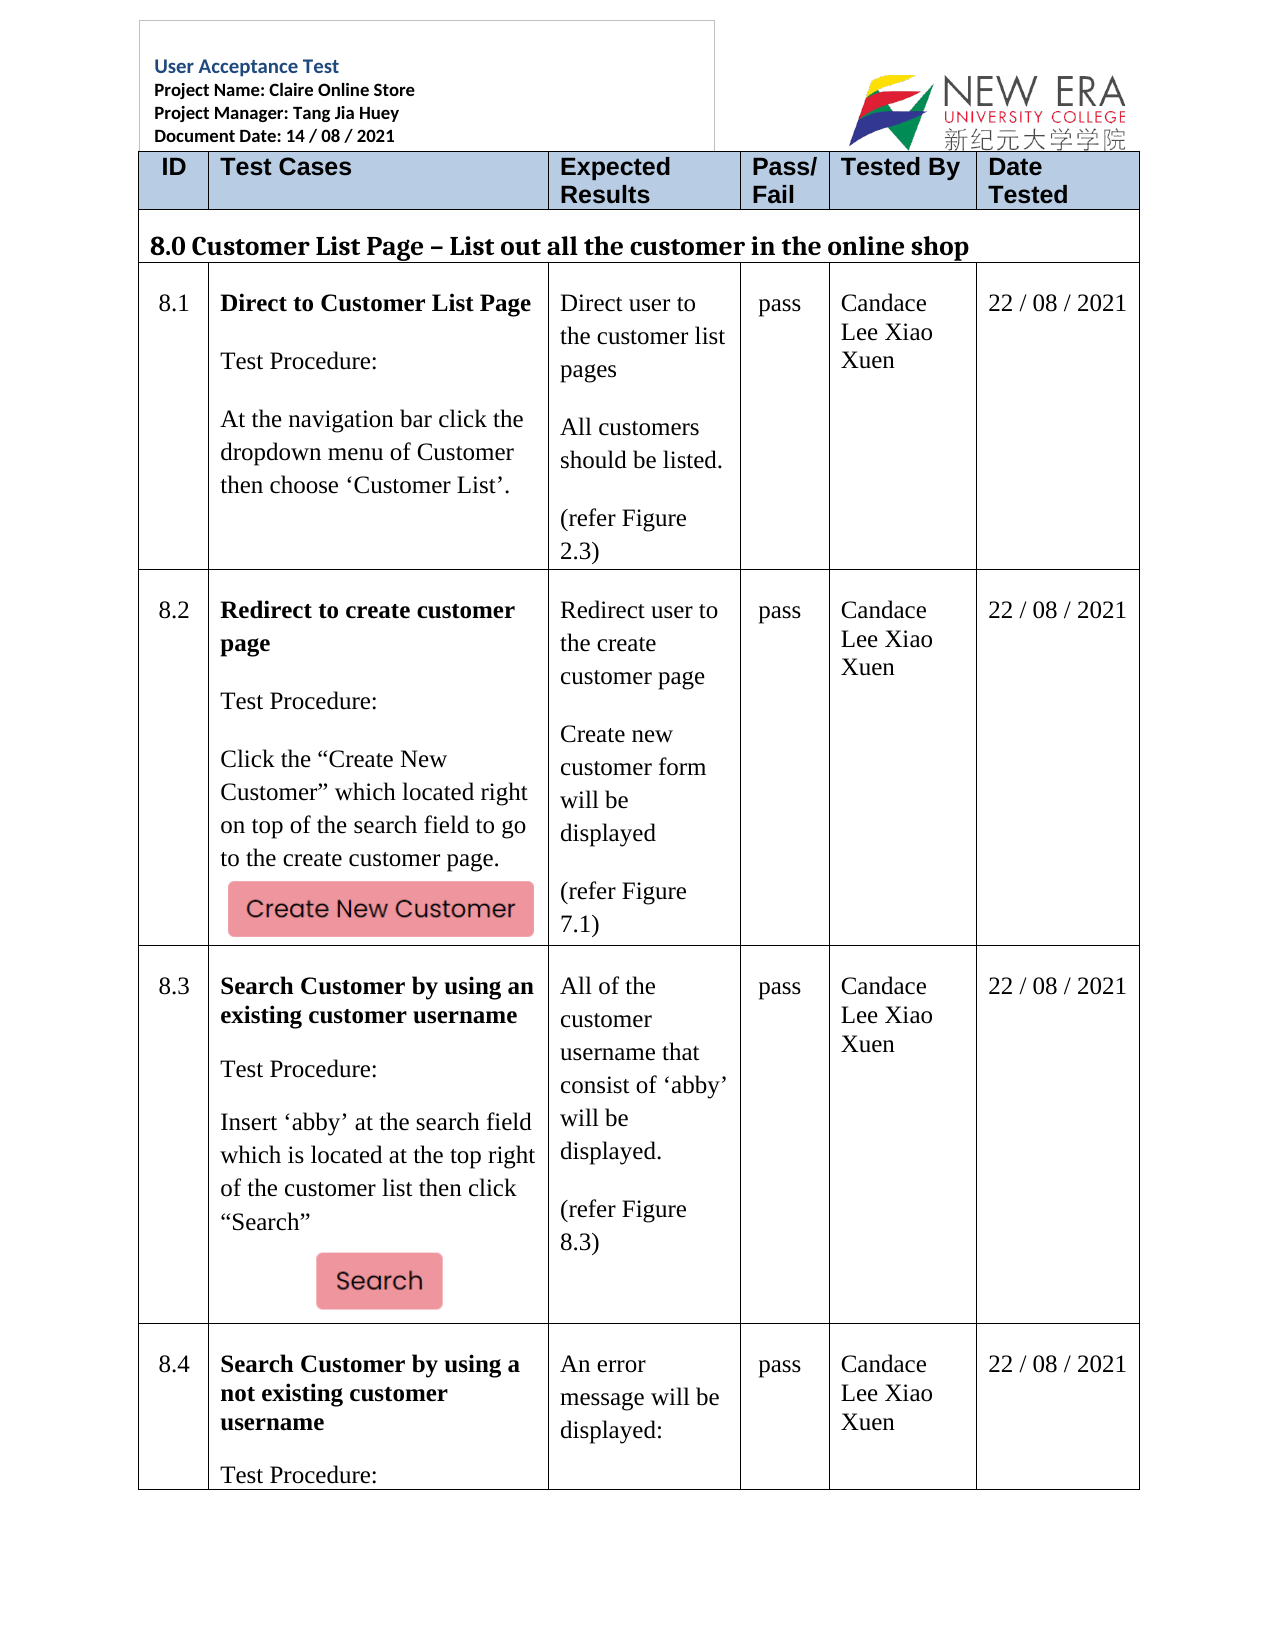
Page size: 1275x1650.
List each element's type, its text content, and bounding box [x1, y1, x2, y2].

table_header Pass/Fail [741, 152, 829, 209]
table_cell Redirect user to the create customer page Create new customer form will be displayed (refer Figure 7.1) [549, 570, 740, 945]
table_header Test Cases [209, 152, 548, 209]
table_header ID [139, 152, 208, 209]
table_cell 8.4 [139, 1324, 208, 1489]
table_cell Search Customer by using an existing customer username Test Procedure: Insert ‘abby’ at the search field which is located at the top right of the customer list then click “Search” [209, 946, 548, 1323]
table_cell pass [741, 570, 829, 945]
table_cell 22 / 08 / 2021 [977, 263, 1139, 569]
table_cell Direct to Customer List Page Test Procedure: At the navigation bar click the dropdown menu of Customer then choose ‘Customer List’. [209, 263, 548, 569]
table_cell pass [741, 946, 829, 1323]
table_cell 8.3 [139, 946, 208, 1323]
table_cell 8.0 Customer List Page – List out all the customer in the online shop [139, 210, 1139, 262]
table_cell 8.1 [139, 263, 208, 569]
table_cell 22 / 08 / 2021 [977, 570, 1139, 945]
table_header Expected Results [549, 152, 740, 209]
picture [848, 75, 1125, 151]
table_cell 8.2 [139, 570, 208, 945]
table_cell 22 / 08 / 2021 [977, 946, 1139, 1323]
table_cell Direct user to the customer list pages All customers should be listed. (refer Figure 2.3) [549, 263, 740, 569]
table_cell All of the customer username that consist of ‘abby’ will be displayed. (refer Figure 8.3) [549, 946, 740, 1323]
table_cell Redirect to create customer page Test Procedure: Click the “Create New Customer” which located right on top of the search field to go to the create customer page. [209, 570, 548, 945]
table_cell pass [741, 263, 829, 569]
table_cell 22 / 08 / 2021 [977, 1324, 1139, 1489]
table_header Tested By [830, 152, 976, 209]
table_cell pass [741, 1324, 829, 1489]
table_cell An error message will be displayed: No customer found. (refer Figure 8.4) [549, 1324, 740, 1489]
table_cell Candace Lee Xiao Xuen [830, 263, 976, 569]
picture [220, 876, 538, 941]
table_cell Candace Lee Xiao Xuen [830, 946, 976, 1323]
picture [308, 1239, 450, 1319]
table_header Date Tested [977, 152, 1139, 209]
table_cell Candace Lee Xiao Xuen [830, 1324, 976, 1489]
table_cell Candace Lee Xiao Xuen [830, 570, 976, 945]
